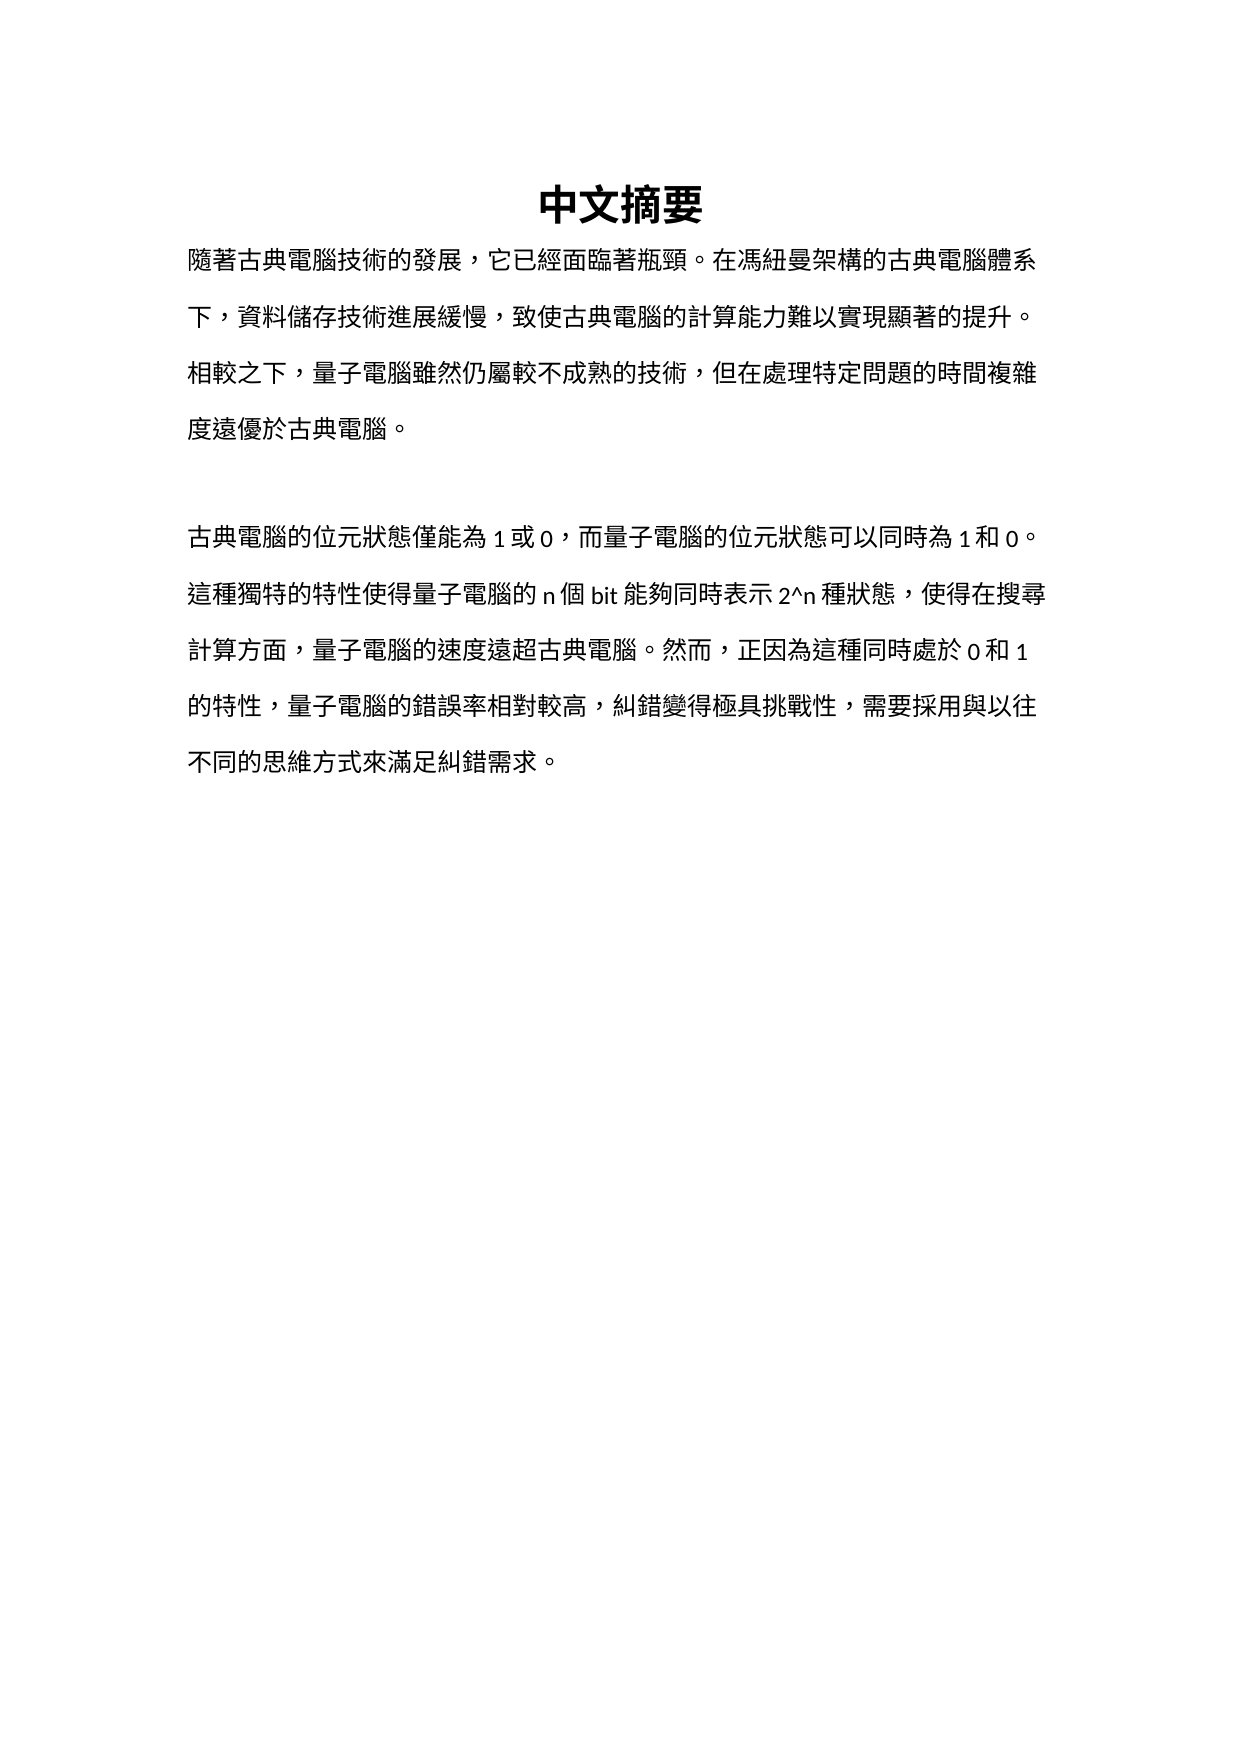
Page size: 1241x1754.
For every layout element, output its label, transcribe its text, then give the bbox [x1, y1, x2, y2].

text 古典電腦的位元狀態僅能為1或0，而量子電腦的位元狀態可以同時為1和0。這種獨特的特性使得量子電腦的n個bit能夠同時表示2^n種狀態，使得在搜尋計算方面，量子電腦的速度遠超古典電腦。然而，正因為這種同時處於0和1的特性，量子電腦的錯誤率相對較高，糾錯變得極具挑戰性，需要採用與以往不同的思維方式來滿足糾錯需求。 [187, 517, 1053, 779]
text 中文摘要 [187, 164, 1053, 239]
text 隨著古典電腦技術的發展，它已經面臨著瓶頸。在馮紐曼架構的古典電腦體系下，資料儲存技術進展緩慢，致使古典電腦的計算能力難以實現顯著的提升。相較之下，量子電腦雖然仍屬較不成熟的技術，但在處理特定問題的時間複雜度遠優於古典電腦。 [187, 239, 1053, 446]
